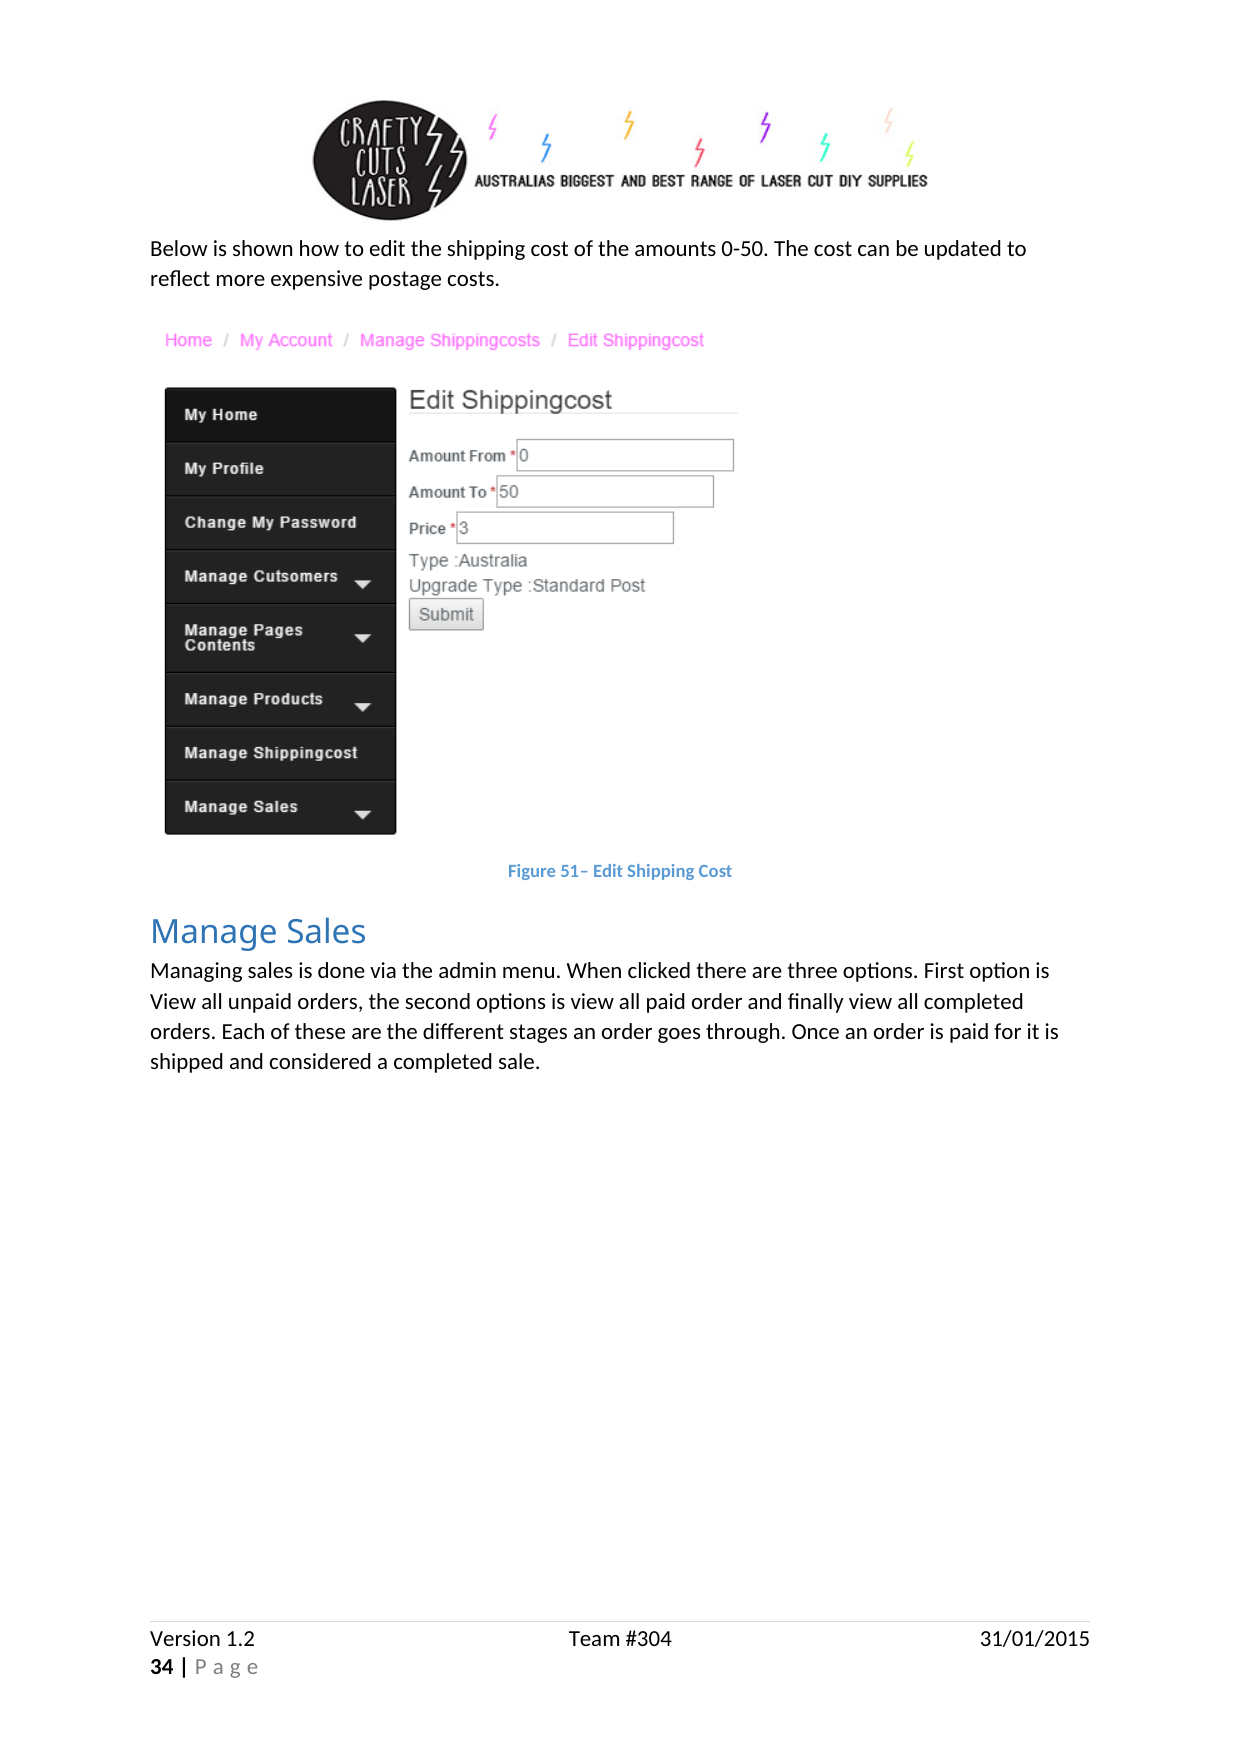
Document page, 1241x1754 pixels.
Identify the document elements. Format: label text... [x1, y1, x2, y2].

text Figure 51– Edit Shipping Cost [150, 860, 1090, 883]
subtitle Manage Sales [150, 908, 1090, 953]
picture [150, 310, 738, 841]
text Managing sales is done via the admin menu. When clicked there are three options. First option is View all unpaid orders, the second options is view all paid order and finally view all completed orders. Each of these are the different stages an order goes through. Once an order is paid for it is shipped and considered a completed sale. [150, 957, 1090, 1075]
picture [283, 73, 957, 234]
text Below is shown how to edit the shipping cost of the amounts 0-50. The cost can be updated to reflect more expensive postage costs. [150, 234, 1090, 292]
